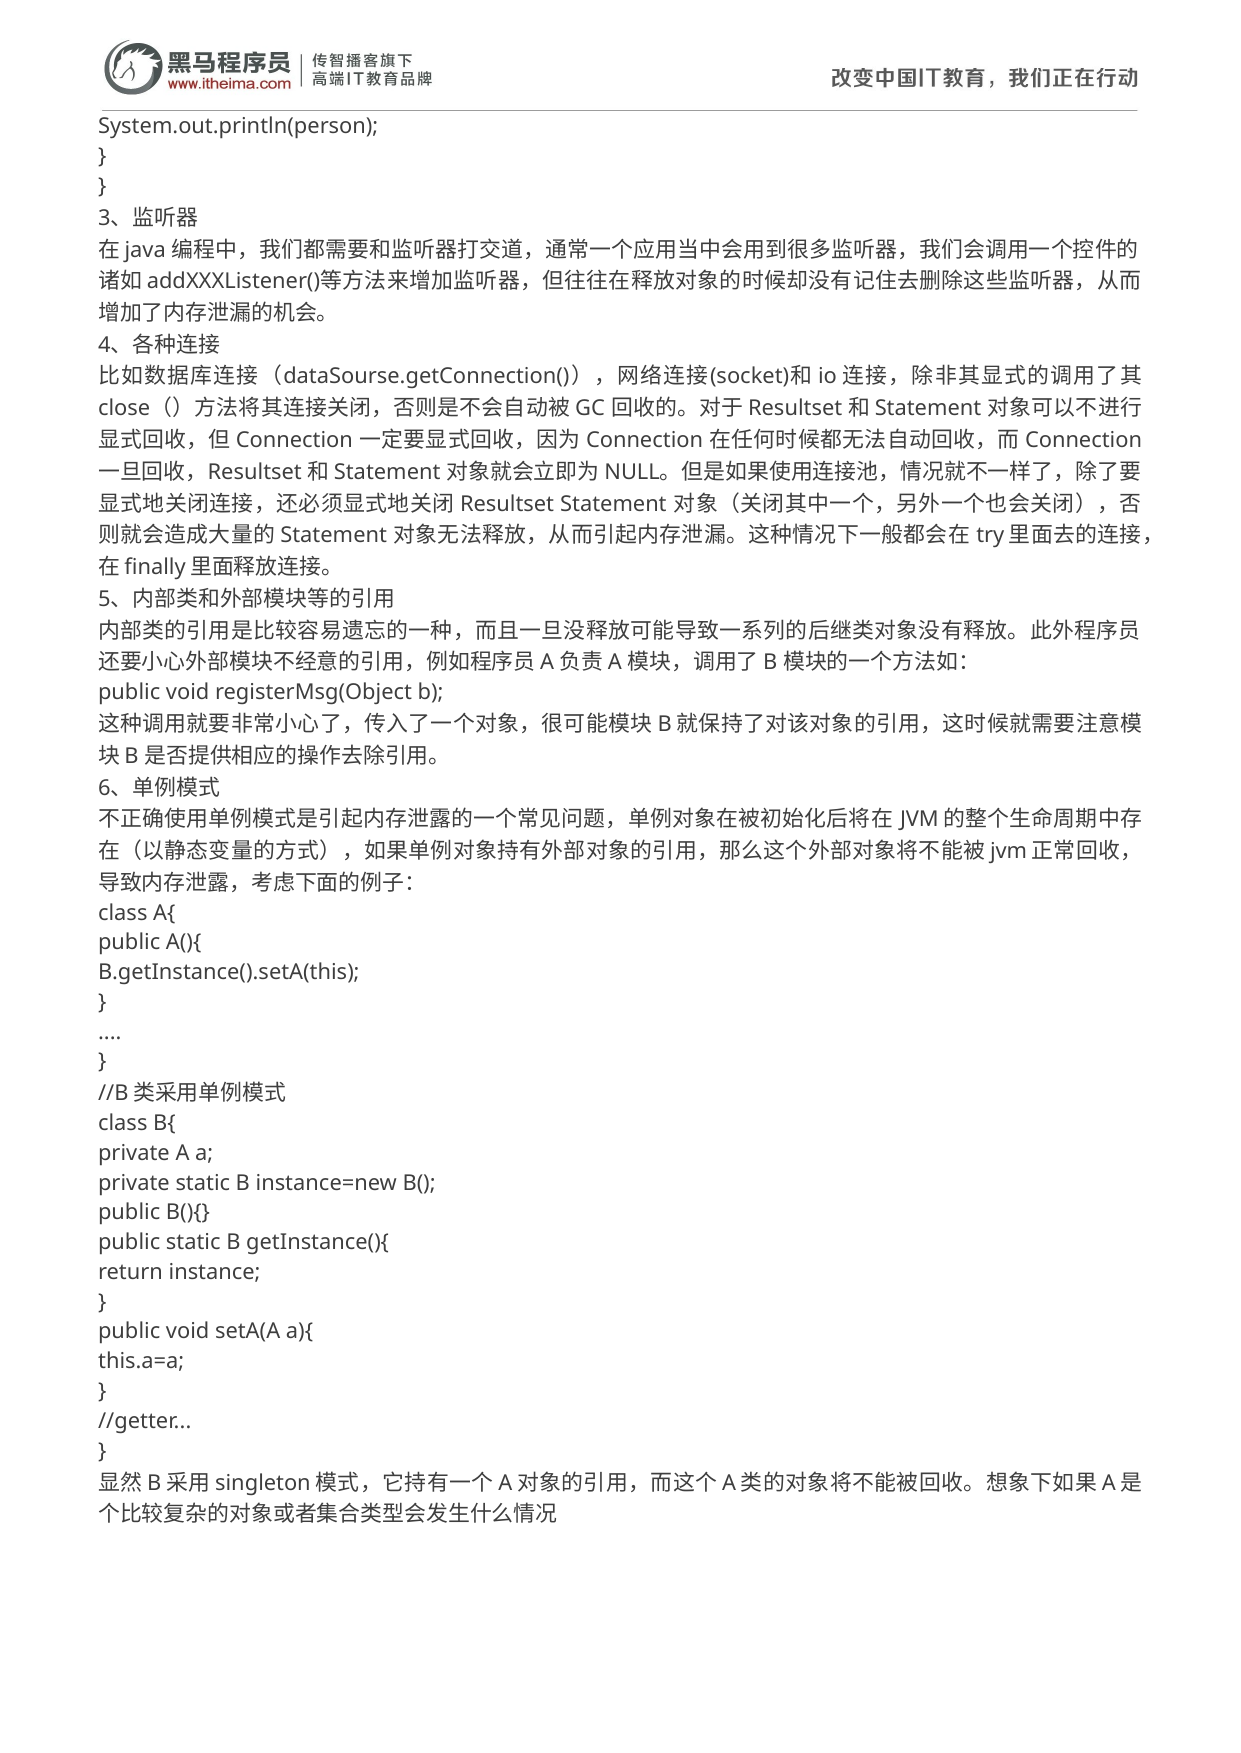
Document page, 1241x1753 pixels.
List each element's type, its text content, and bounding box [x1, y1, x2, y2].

text .... [98, 1016, 1142, 1045]
text 4、各种连接 [98, 327, 1142, 358]
text 6、单例模式 [98, 769, 1142, 801]
text public static B getInstance(){ [98, 1226, 1142, 1256]
text class B{ [98, 1107, 1142, 1137]
picture [100, 38, 1140, 110]
text System.out.println(person); [98, 110, 1142, 140]
text private static B instance=new B(); [98, 1167, 1142, 1196]
text } [98, 1435, 1142, 1464]
text private A a; [98, 1137, 1142, 1167]
text 比如数据库连接（dataSourse.getConnection()），网络连接(socket)和io连接，除非其显式的调用了其close（）方法将其连接关闭，否则是不会自动被GC 回收的。对于Resultset 和Statement 对象可以不进行显式回收，但Connection 一定要显式回收，因为Connection 在任何时候都无法自动回收，而Connection一旦回收，Resultset 和Statement 对象就会立即为NULL。但是如果使用连接池，情况就不一样了，除了要显式地关闭连接，还必须显式地关闭Resultset Statement 对象（关闭其中一个，另外一个也会关闭），否则就会造成大量的Statement 对象无法释放，从而引起内存泄漏。这种情况下一般都会在try里面去的连接，在finally里面释放连接。 [98, 358, 1142, 581]
text 3、监听器 [98, 200, 1142, 232]
text return instance; [98, 1256, 1142, 1286]
text 这种调用就要非常小心了，传入了一个对象，很可能模块B就保持了对该对象的引用，这时候就需要注意模块B 是否提供相应的操作去除引用。 [98, 706, 1142, 769]
text public void setA(A a){ [98, 1316, 1142, 1345]
text 显然B采用singleton模式，它持有一个A对象的引用，而这个A类的对象将不能被回收。想象下如果A是个比较复杂的对象或者集合类型会发生什么情况 [98, 1464, 1142, 1528]
text } [98, 140, 1142, 170]
text 不正确使用单例模式是引起内存泄露的一个常见问题，单例对象在被初始化后将在JVM的整个生命周期中存在（以静态变量的方式），如果单例对象持有外部对象的引用，那么这个外部对象将不能被jvm正常回收，导致内存泄露，考虑下面的例子： [98, 801, 1142, 896]
text public A(){ [98, 926, 1142, 956]
text this.a=a; [98, 1345, 1142, 1375]
text //getter... [98, 1405, 1142, 1435]
text 5、内部类和外部模块等的引用 [98, 581, 1142, 613]
text } [98, 1375, 1142, 1405]
text 在java 编程中，我们都需要和监听器打交道，通常一个应用当中会用到很多监听器，我们会调用一个控件的诸如addXXXListener()等方法来增加监听器，但往往在释放对象的时候却没有记住去删除这些监听器，从而增加了内存泄漏的机会。 [98, 232, 1142, 327]
text } [98, 986, 1142, 1016]
text B.getInstance().setA(this); [98, 956, 1142, 986]
text } [98, 1286, 1142, 1316]
text public void registerMsg(Object b); [98, 676, 1142, 706]
text class A{ [98, 896, 1142, 926]
text 内部类的引用是比较容易遗忘的一种，而且一旦没释放可能导致一系列的后继类对象没有释放。此外程序员还要小心外部模块不经意的引用，例如程序员A 负责A 模块，调用了B 模块的一个方法如： [98, 613, 1142, 676]
text } [98, 170, 1142, 200]
text } [98, 1045, 1142, 1075]
text //B类采用单例模式 [98, 1075, 1142, 1107]
text public B(){} [98, 1196, 1142, 1226]
